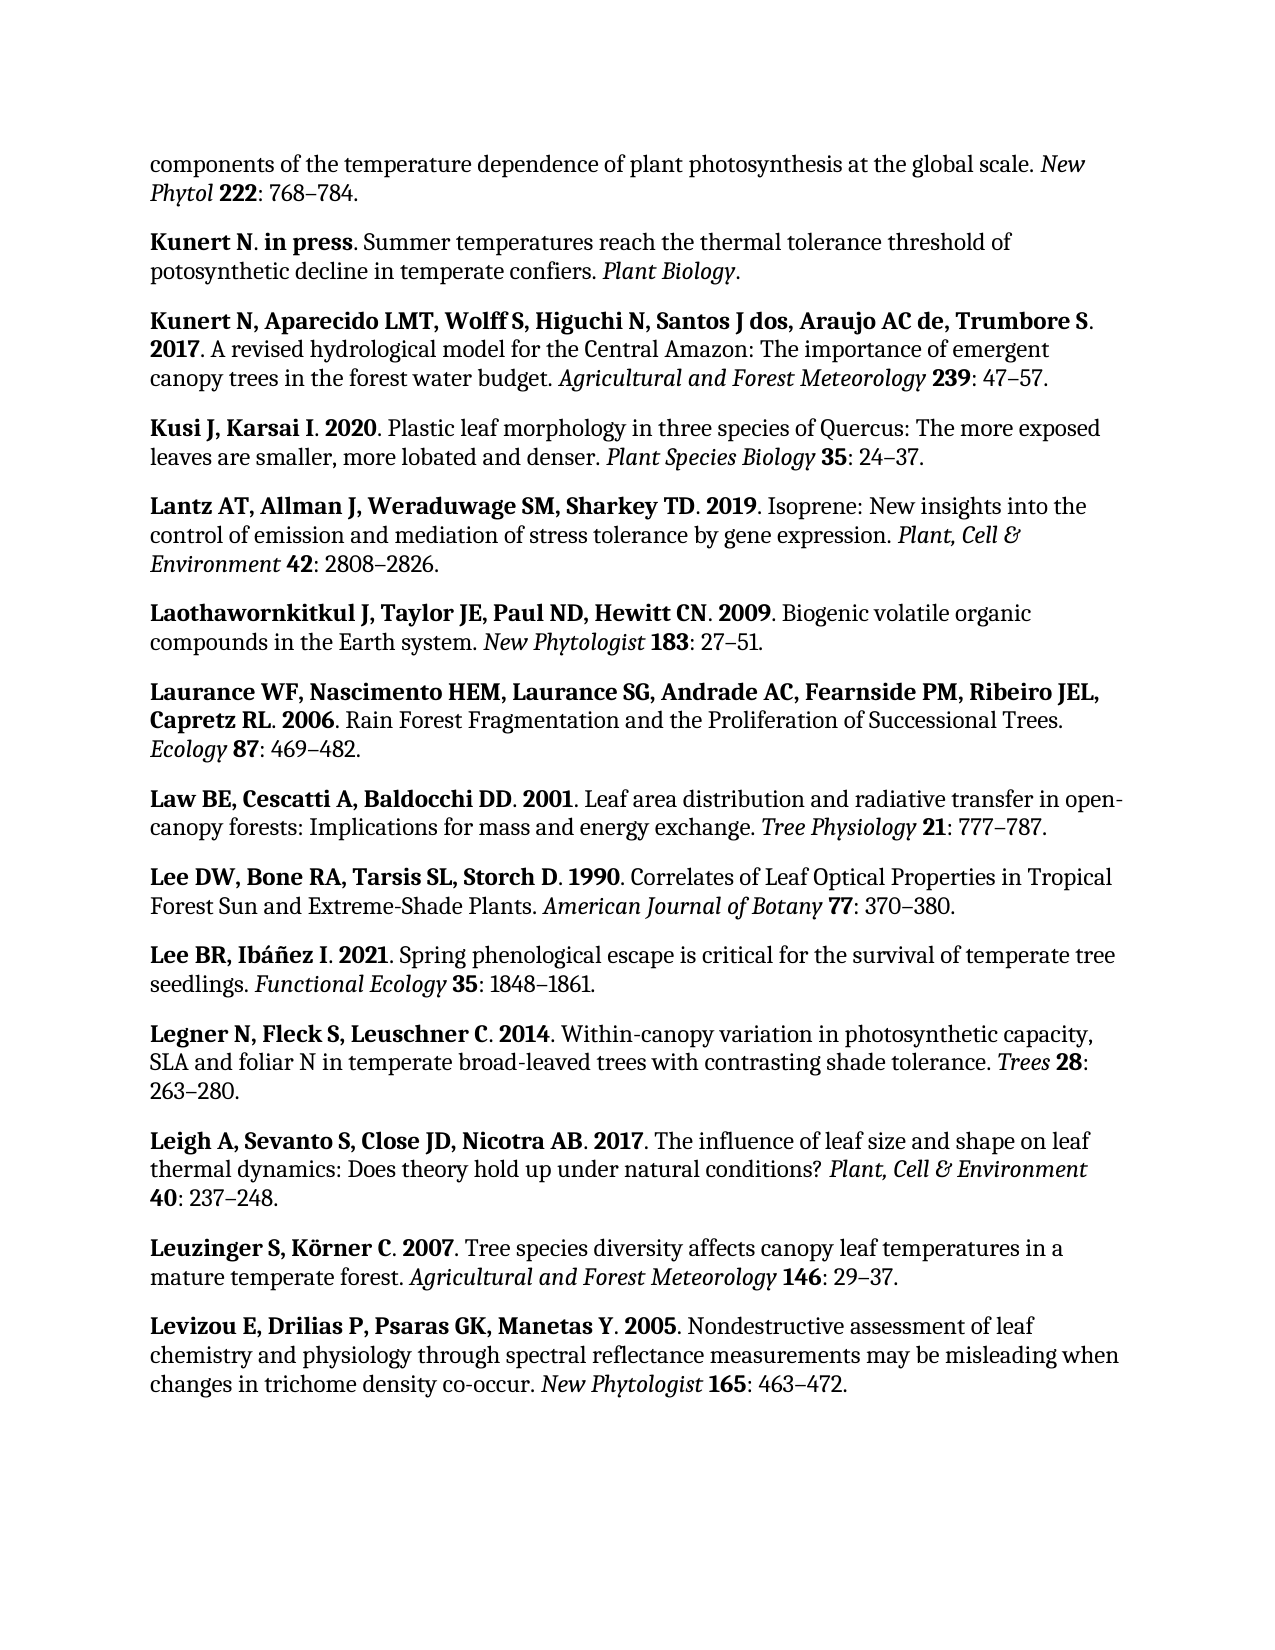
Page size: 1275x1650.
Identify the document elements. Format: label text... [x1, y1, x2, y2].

text Leuzinger S, Körner C. 2007. Tree species diversity affects canopy leaf temperatures in a mature temperate forest. Agricultural and Forest Meteorology 146: 29–37. [150, 1234, 1125, 1291]
text Legner N, Fleck S, Leuschner C. 2014. Within-canopy variation in photosynthetic capacity, SLA and foliar N in temperate broad-leaved trees with contrasting shade tolerance. Trees 28: 263–280. [150, 1019, 1125, 1106]
text Kunert N. in press. Summer temperatures reach the thermal tolerance threshold of potosynthetic decline in temperate confiers. Plant Biology. [150, 228, 1125, 286]
text Leigh A, Sevanto S, Close JD, Nicotra AB. 2017. The influence of leaf size and shape on leaf thermal dynamics: Does theory hold up under natural conditions? Plant, Cell & Environment 40: 237–248. [150, 1127, 1125, 1213]
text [150, 150, 1125, 207]
text Kusi J, Karsai I. 2020. Plastic leaf morphology in three species of Quercus: The more exposed leaves are smaller, more lobated and denser. Plant Species Biology 35: 24–37. [150, 414, 1125, 471]
text Lantz AT, Allman J, Weraduwage SM, Sharkey TD. 2019. Isoprene: New insights into the control of emission and mediation of stress tolerance by gene expression. Plant, Cell & Environment 42: 2808–2826. [150, 492, 1125, 578]
text Laothawornkitkul J, Taylor JE, Paul ND, Hewitt CN. 2009. Biogenic volatile organic compounds in the Earth system. New Phytologist 183: 27–51. [150, 599, 1125, 657]
text Law BE, Cescatti A, Baldocchi DD. 2001. Leaf area distribution and radiative transfer in open-canopy forests: Implications for mass and energy exchange. Tree Physiology 21: 777–787. [150, 784, 1125, 842]
text Kunert N, Aparecido LMT, Wolff S, Higuchi N, Santos J dos, Araujo AC de, Trumbore S. 2017. A revised hydrological model for the Central Amazon: The importance of emergent canopy trees in the forest water budget. Agricultural and Forest Meteorology 239: 47–57. [150, 307, 1125, 393]
text Lee DW, Bone RA, Tarsis SL, Storch D. 1990. Correlates of Leaf Optical Properties in Tropical Forest Sun and Extreme-Shade Plants. American Journal of Botany 77: 370–380. [150, 863, 1125, 920]
text Lee BR, Ibáñez I. 2021. Spring phenological escape is critical for the survival of temperate tree seedlings. Functional Ecology 35: 1848–1861. [150, 941, 1125, 999]
text Laurance WF, Nascimento HEM, Laurance SG, Andrade AC, Fearnside PM, Ribeiro JEL, Capretz RL. 2006. Rain Forest Fragmentation and the Proliferation of Successional Trees. Ecology 87: 469–482. [150, 677, 1125, 764]
text Levizou E, Drilias P, Psaras GK, Manetas Y. 2005. Nondestructive assessment of leaf chemistry and physiology through spectral reflectance measurements may be misleading when changes in trichome density co-occur. New Phytologist 165: 463–472. [150, 1312, 1125, 1398]
